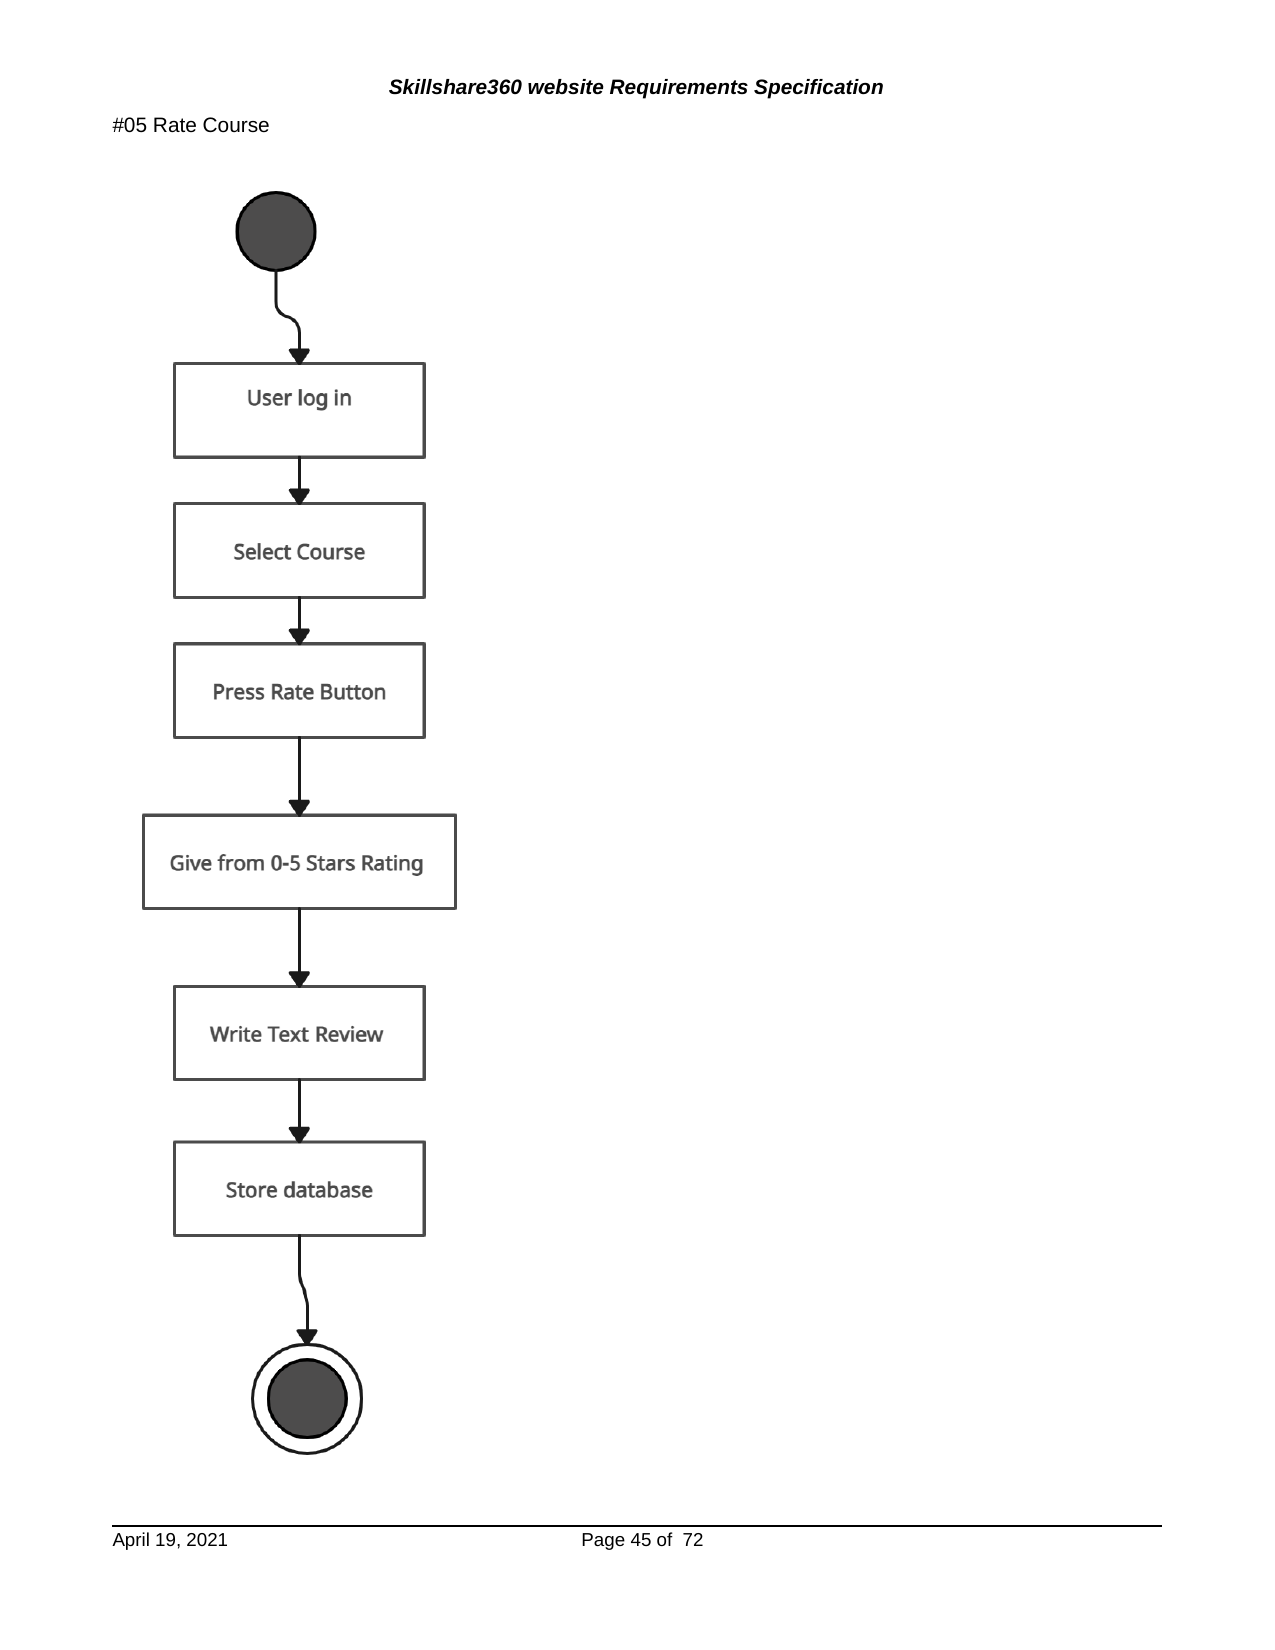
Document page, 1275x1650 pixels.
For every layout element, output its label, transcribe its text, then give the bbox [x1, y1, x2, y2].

picture [112, 161, 486, 1484]
text #05 Rate Course [112, 112, 1162, 136]
